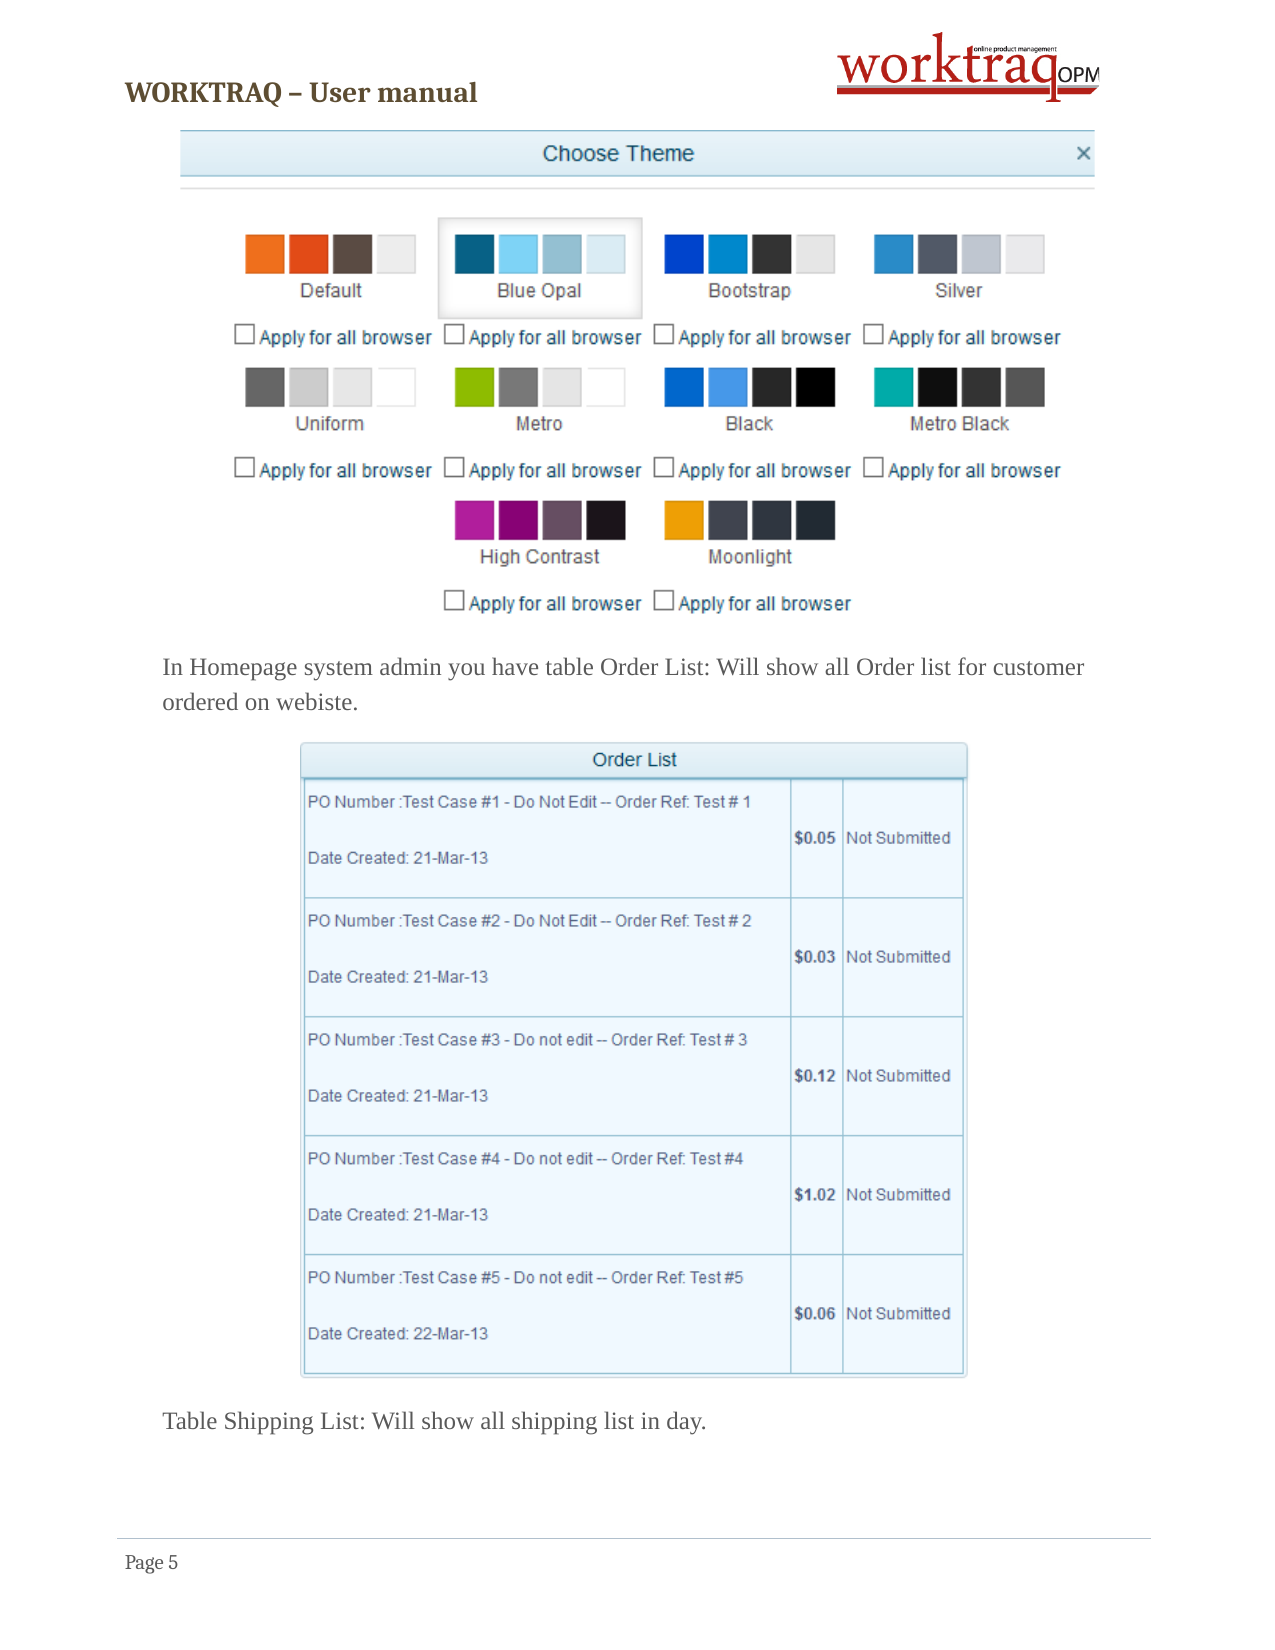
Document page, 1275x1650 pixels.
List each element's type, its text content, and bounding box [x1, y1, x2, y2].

text Table Shipping List: Will show all shipping list in day. [162, 1406, 1113, 1435]
picture [837, 32, 1100, 102]
text In Homepage system admin you have table Order List: Will show all Order list for customer ordered on webiste. [162, 652, 1113, 716]
